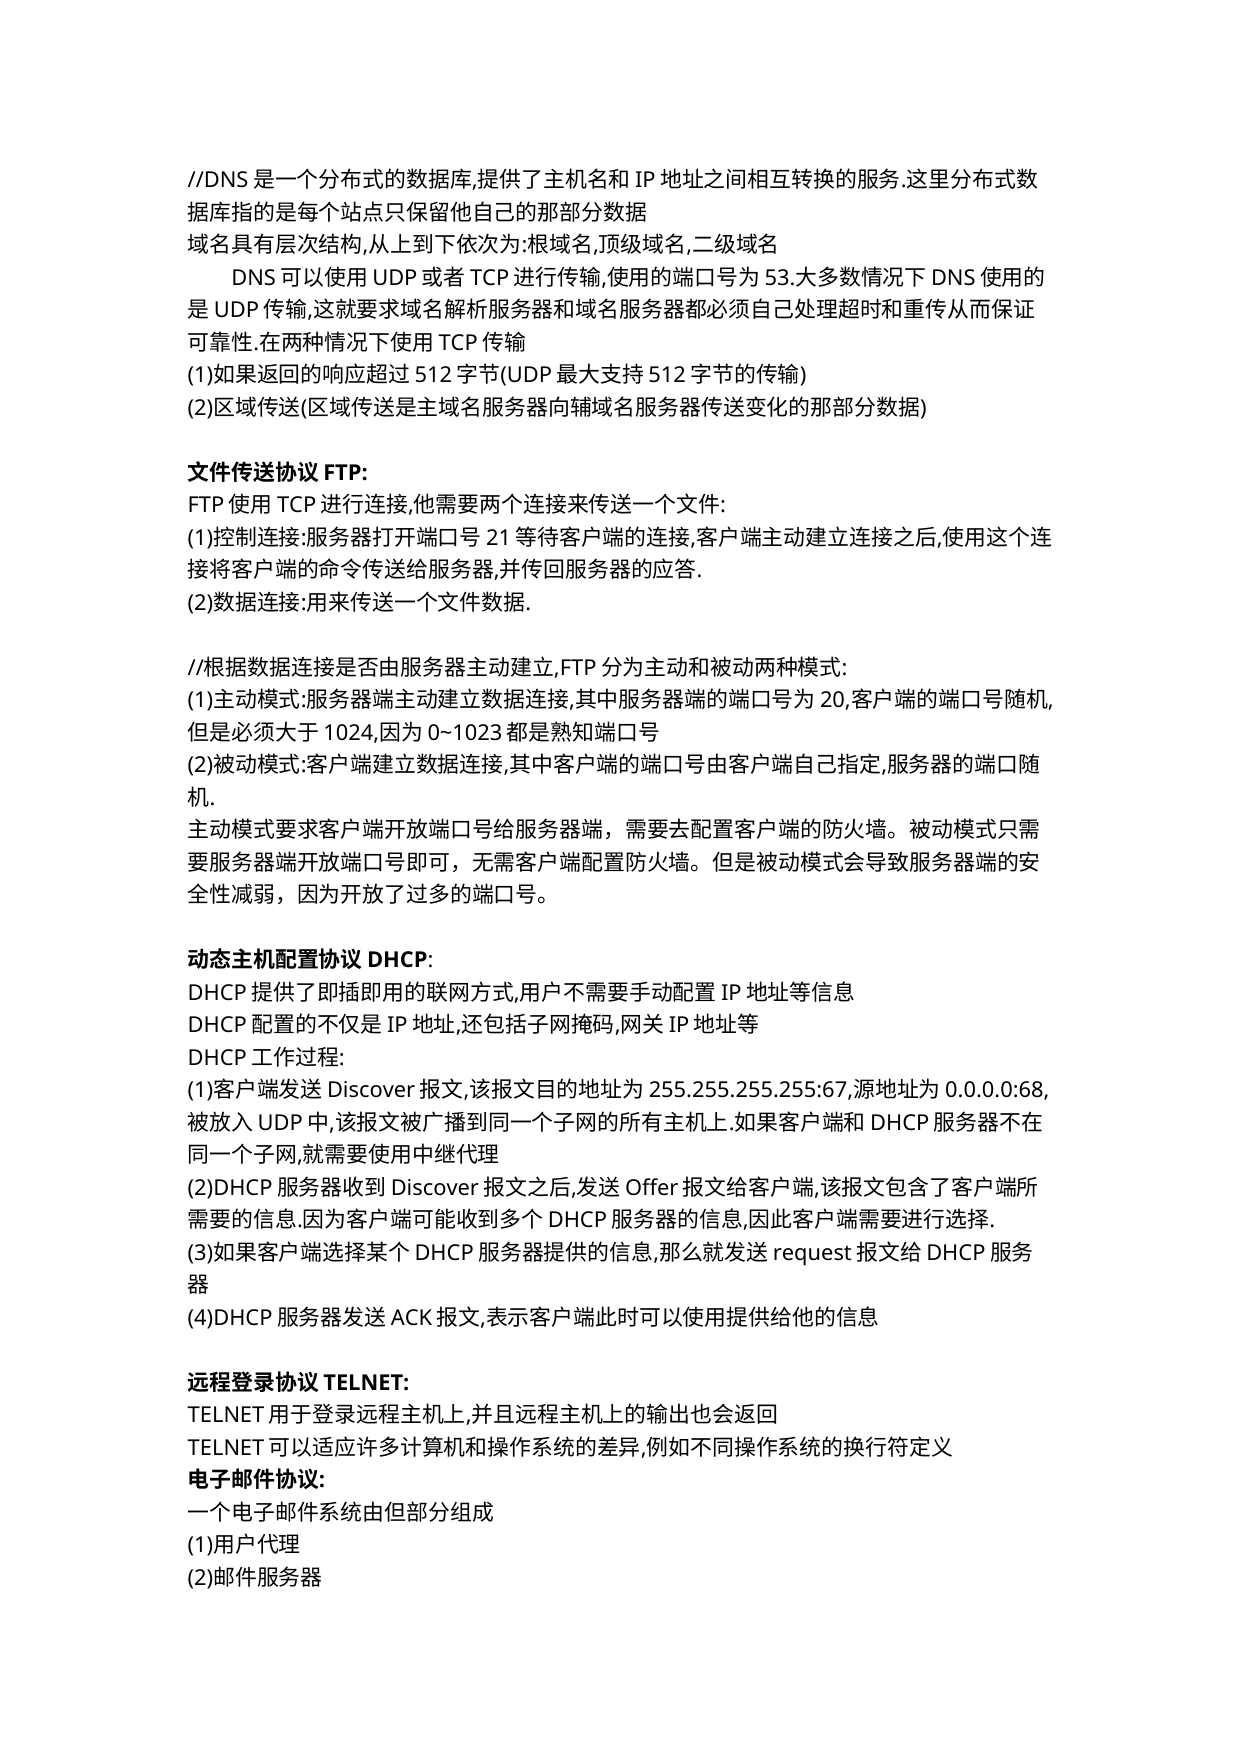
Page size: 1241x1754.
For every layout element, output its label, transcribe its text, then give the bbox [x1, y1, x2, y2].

text (3)如果客户端选择某个DHCP服务器提供的信息,那么就发送request报文给DHCP服务器 [187, 1234, 1053, 1299]
text FTP使用TCP进行连接,他需要两个连接来传送一个文件: [187, 487, 1053, 519]
text (1)客户端发送Discover报文,该报文目的地址为255.255.255.255:67,源地址为0.0.0.0:68,被放入UDP中,该报文被广播到同一个子网的所有主机上.如果客户端和DHCP服务器不在同一个子网,就需要使用中继代理 [187, 1072, 1053, 1169]
text 动态主机配置协议DHCP: [187, 942, 1053, 974]
text (1)用户代理 [187, 1527, 1053, 1559]
text (1)控制连接:服务器打开端口号21等待客户端的连接,客户端主动建立连接之后,使用这个连接将客户端的命令传送给服务器,并传回服务器的应答. [187, 519, 1053, 584]
text DHCP配置的不仅是IP地址,还包括子网掩码,网关IP地址等 [187, 1007, 1053, 1039]
text 主动模式要求客户端开放端口号给服务器端，需要去配置客户端的防火墙。被动模式只需要服务器端开放端口号即可，无需客户端配置防火墙。但是被动模式会导致服务器端的安全性减弱，因为开放了过多的端口号。 [187, 812, 1053, 909]
text 文件传送协议FTP: [187, 454, 1053, 487]
text (2)区域传送(区域传送是主域名服务器向辅域名服务器传送变化的那部分数据) [187, 389, 1053, 422]
text (2)邮件服务器 [187, 1559, 1053, 1592]
text 电子邮件协议: [187, 1462, 1053, 1494]
text 域名具有层次结构,从上到下依次为:根域名,顶级域名,二级域名 [187, 227, 1053, 259]
text TELNET用于登录远程主机上,并且远程主机上的输出也会返回 [187, 1397, 1053, 1429]
text //根据数据连接是否由服务器主动建立,FTP分为主动和被动两种模式: [187, 649, 1053, 682]
text DHCP提供了即插即用的联网方式,用户不需要手动配置IP地址等信息 [187, 974, 1053, 1007]
text (4)DHCP服务器发送ACK报文,表示客户端此时可以使用提供给他的信息 [187, 1299, 1053, 1332]
text 一个电子邮件系统由但部分组成 [187, 1494, 1053, 1527]
text (2)DHCP服务器收到Discover报文之后,发送Offer报文给客户端,该报文包含了客户端所需要的信息.因为客户端可能收到多个DHCP服务器的信息,因此客户端需要进行选择. [187, 1169, 1053, 1234]
text (2)被动模式:客户端建立数据连接,其中客户端的端口号由客户端自己指定,服务器的端口随机. [187, 747, 1053, 812]
text DHCP工作过程: [187, 1039, 1053, 1072]
text 远程登录协议TELNET: [187, 1364, 1053, 1397]
text //DNS是一个分布式的数据库,提供了主机名和IP地址之间相互转换的服务.这里分布式数据库指的是每个站点只保留他自己的那部分数据 [187, 162, 1053, 227]
text TELNET可以适应许多计算机和操作系统的差异,例如不同操作系统的换行符定义 [187, 1429, 1053, 1462]
text (2)数据连接:用来传送一个文件数据. [187, 584, 1053, 617]
text DNS可以使用UDP或者TCP进行传输,使用的端口号为53.大多数情况下DNS使用的是UDP传输,这就要求域名解析服务器和域名服务器都必须自己处理超时和重传从而保证可靠性.在两种情况下使用TCP传输 [187, 259, 1053, 357]
text (1)如果返回的响应超过512字节(UDP最大支持512字节的传输) [187, 357, 1053, 389]
text (1)主动模式:服务器端主动建立数据连接,其中服务器端的端口号为20,客户端的端口号随机,但是必须大于1024,因为0~1023都是熟知端口号 [187, 682, 1053, 747]
